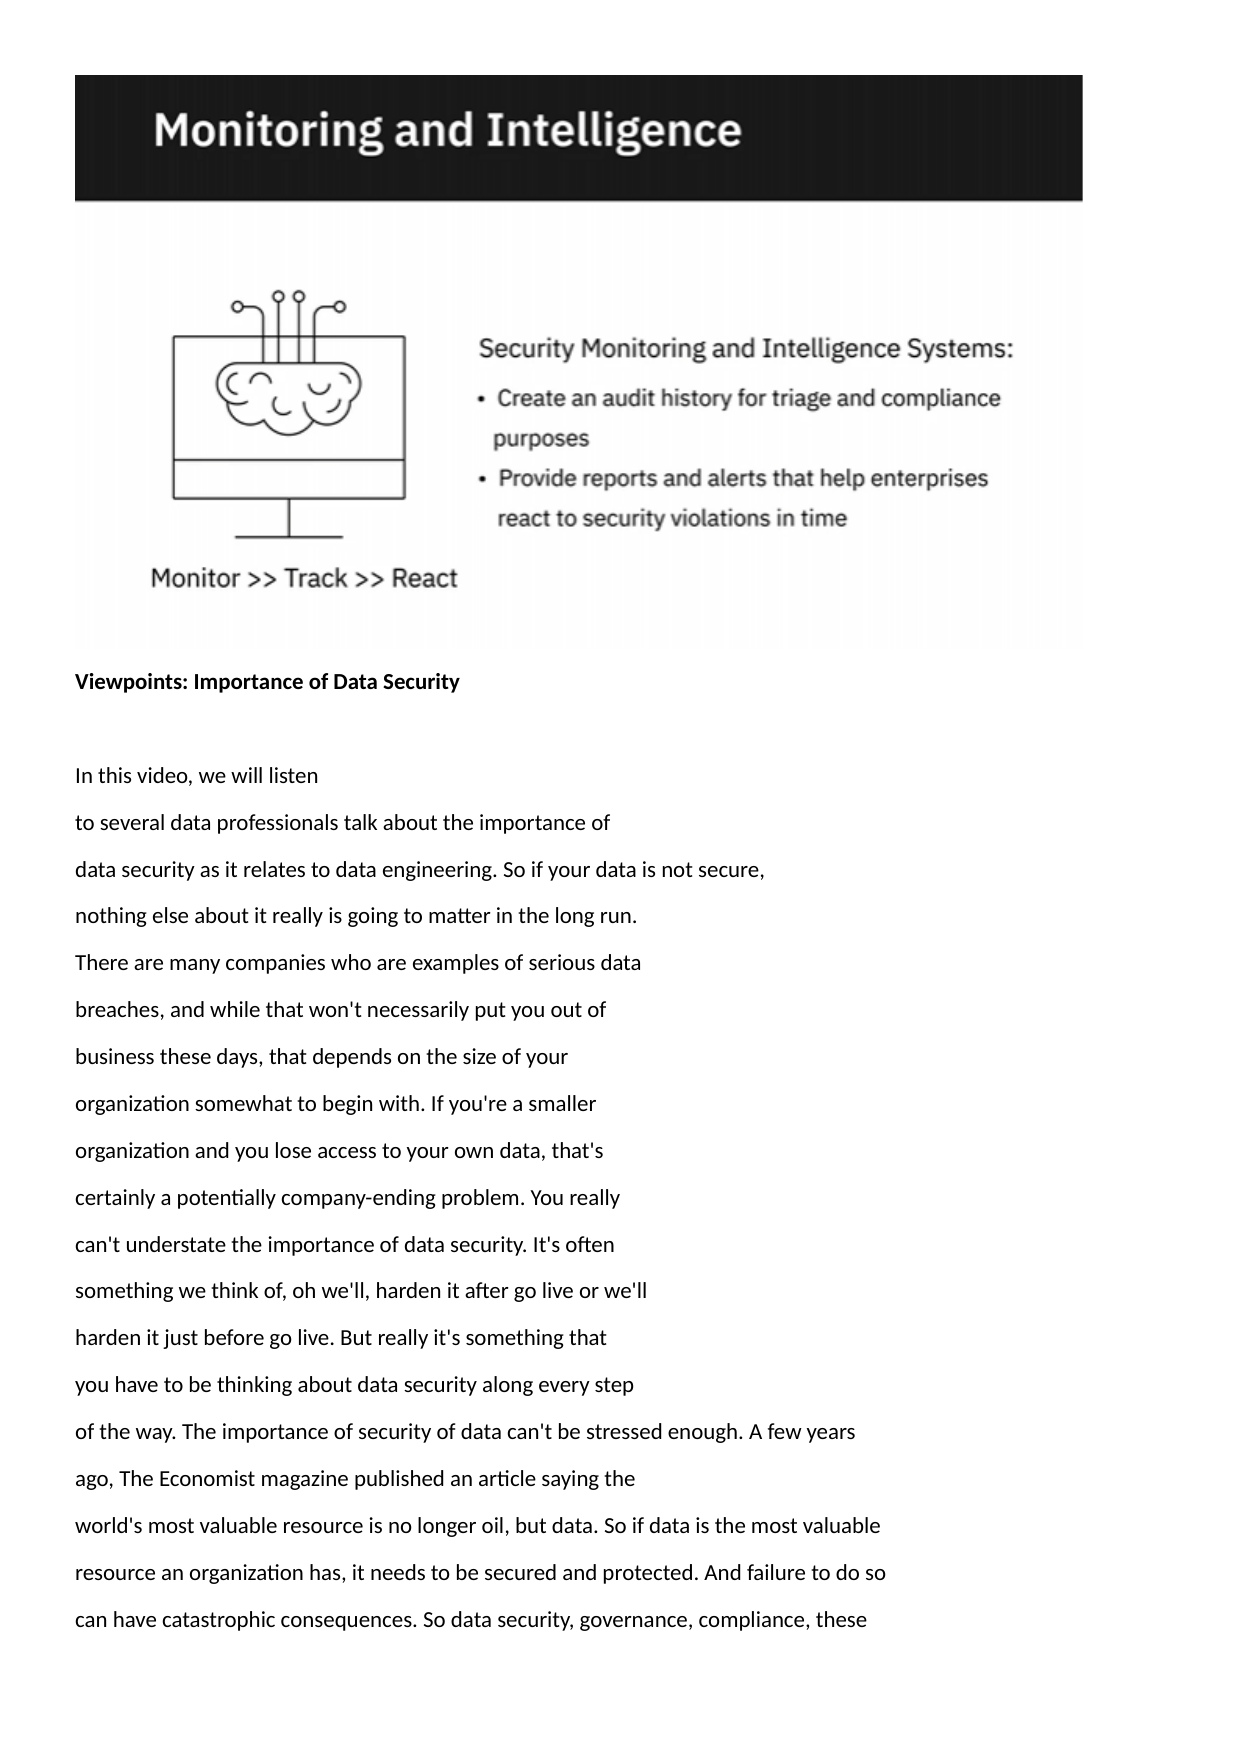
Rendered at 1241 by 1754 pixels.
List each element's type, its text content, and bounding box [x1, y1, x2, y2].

text organization somewhat to begin with. If you're a smaller [75, 1089, 1165, 1117]
text ago, The Economist magazine published an article saying the [75, 1464, 1165, 1492]
text can't understate the importance of data security. It's often [75, 1230, 1165, 1258]
text There are many companies who are examples of serious data [75, 948, 1165, 976]
text to several data professionals talk about the importance of [75, 808, 1165, 836]
text Viewpoints: Importance of Data Security [75, 667, 1165, 695]
text can have catastrophic consequences. So data security, governance, compliance, these [75, 1605, 1165, 1633]
text resource an organization has, it needs to be secured and protected. And failure to do so [75, 1558, 1165, 1586]
text world's most valuable resource is no longer oil, but data. So if data is the most valuable [75, 1511, 1165, 1539]
text certainly a potentially company-ending problem. You really [75, 1183, 1165, 1211]
text breaches, and while that won't necessarily put you out of [75, 995, 1165, 1023]
text of the way. The importance of security of data can't be stressed enough. A few years [75, 1417, 1165, 1445]
text you have to be thinking about data security along every step [75, 1370, 1165, 1398]
text something we think of, oh we'll, harden it after go live or we'll [75, 1277, 1165, 1304]
text business these days, that depends on the size of your [75, 1042, 1165, 1070]
text In this video, we will listen [75, 761, 1165, 789]
text nothing else about it really is going to matter in the long run. [75, 902, 1165, 929]
text harden it just before go live. But really it's something that [75, 1323, 1165, 1351]
picture [75, 75, 1083, 649]
text data security as it relates to data engineering. So if your data is not secure, [75, 855, 1165, 883]
text organization and you lose access to your own data, that's [75, 1136, 1165, 1164]
